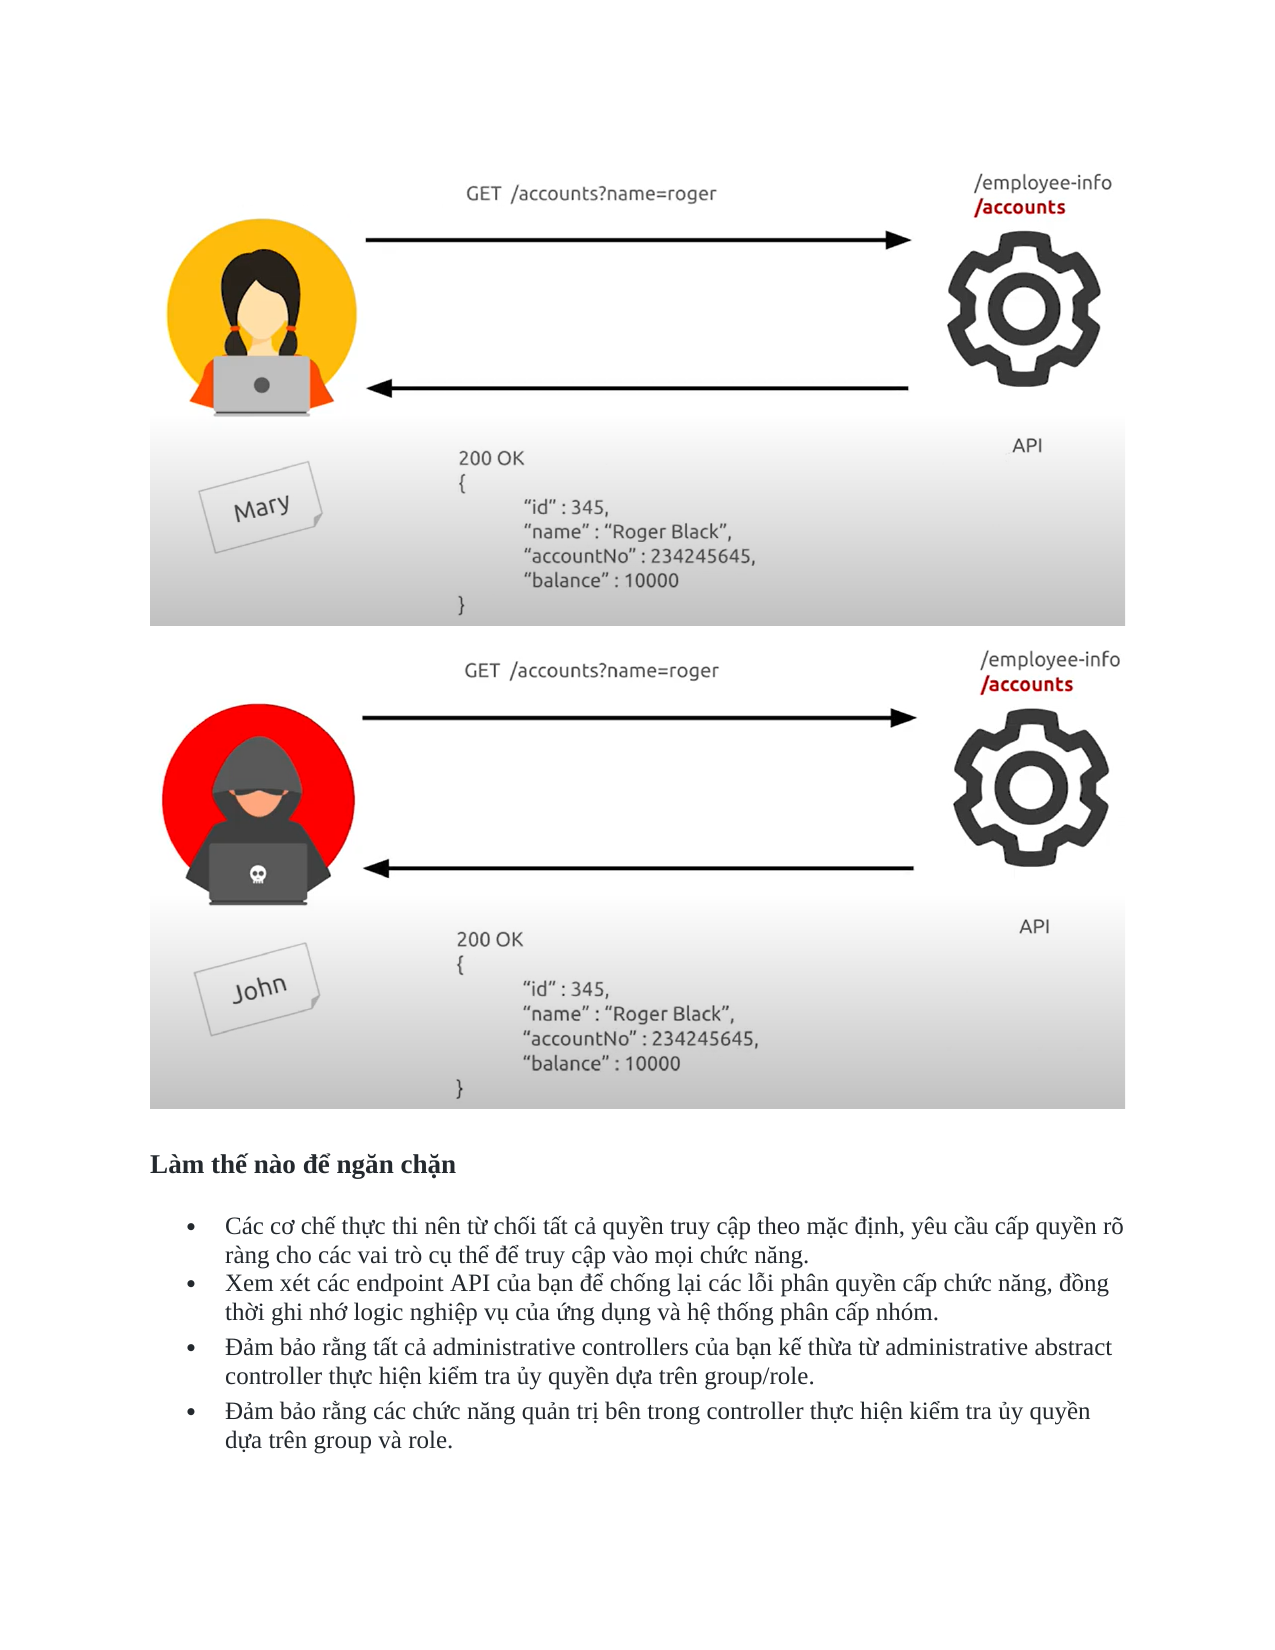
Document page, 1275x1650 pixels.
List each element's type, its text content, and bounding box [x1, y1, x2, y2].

list Xem xét các endpoint API của bạn để chống lại các lỗi phân quyền cấp chức năng, đồng thời ghi nhớ logic nghiệp vụ của ứng dụng và hệ thống phân cấp nhóm. [187, 1268, 1125, 1326]
subtitle Làm thế nào để ngăn chặn [150, 1148, 1125, 1179]
picture [150, 150, 1125, 626]
list Đảm bảo rằng tất cả administrative controllers của bạn kế thừa từ administrative abstract controller thực hiện kiểm tra ủy quyền dựa trên group/role. [187, 1332, 1125, 1390]
list Các cơ chế thực thi nên từ chối tất cả quyền truy cập theo mặc định, yêu cầu cấp quyền rõ ràng cho các vai trò cụ thể để truy cập vào mọi chức năng. [187, 1211, 1125, 1268]
picture [150, 644, 1125, 1109]
list Đảm bảo rằng các chức năng quản trị bên trong controller thực hiện kiểm tra ủy quyền dựa trên group và role. [187, 1396, 1125, 1453]
